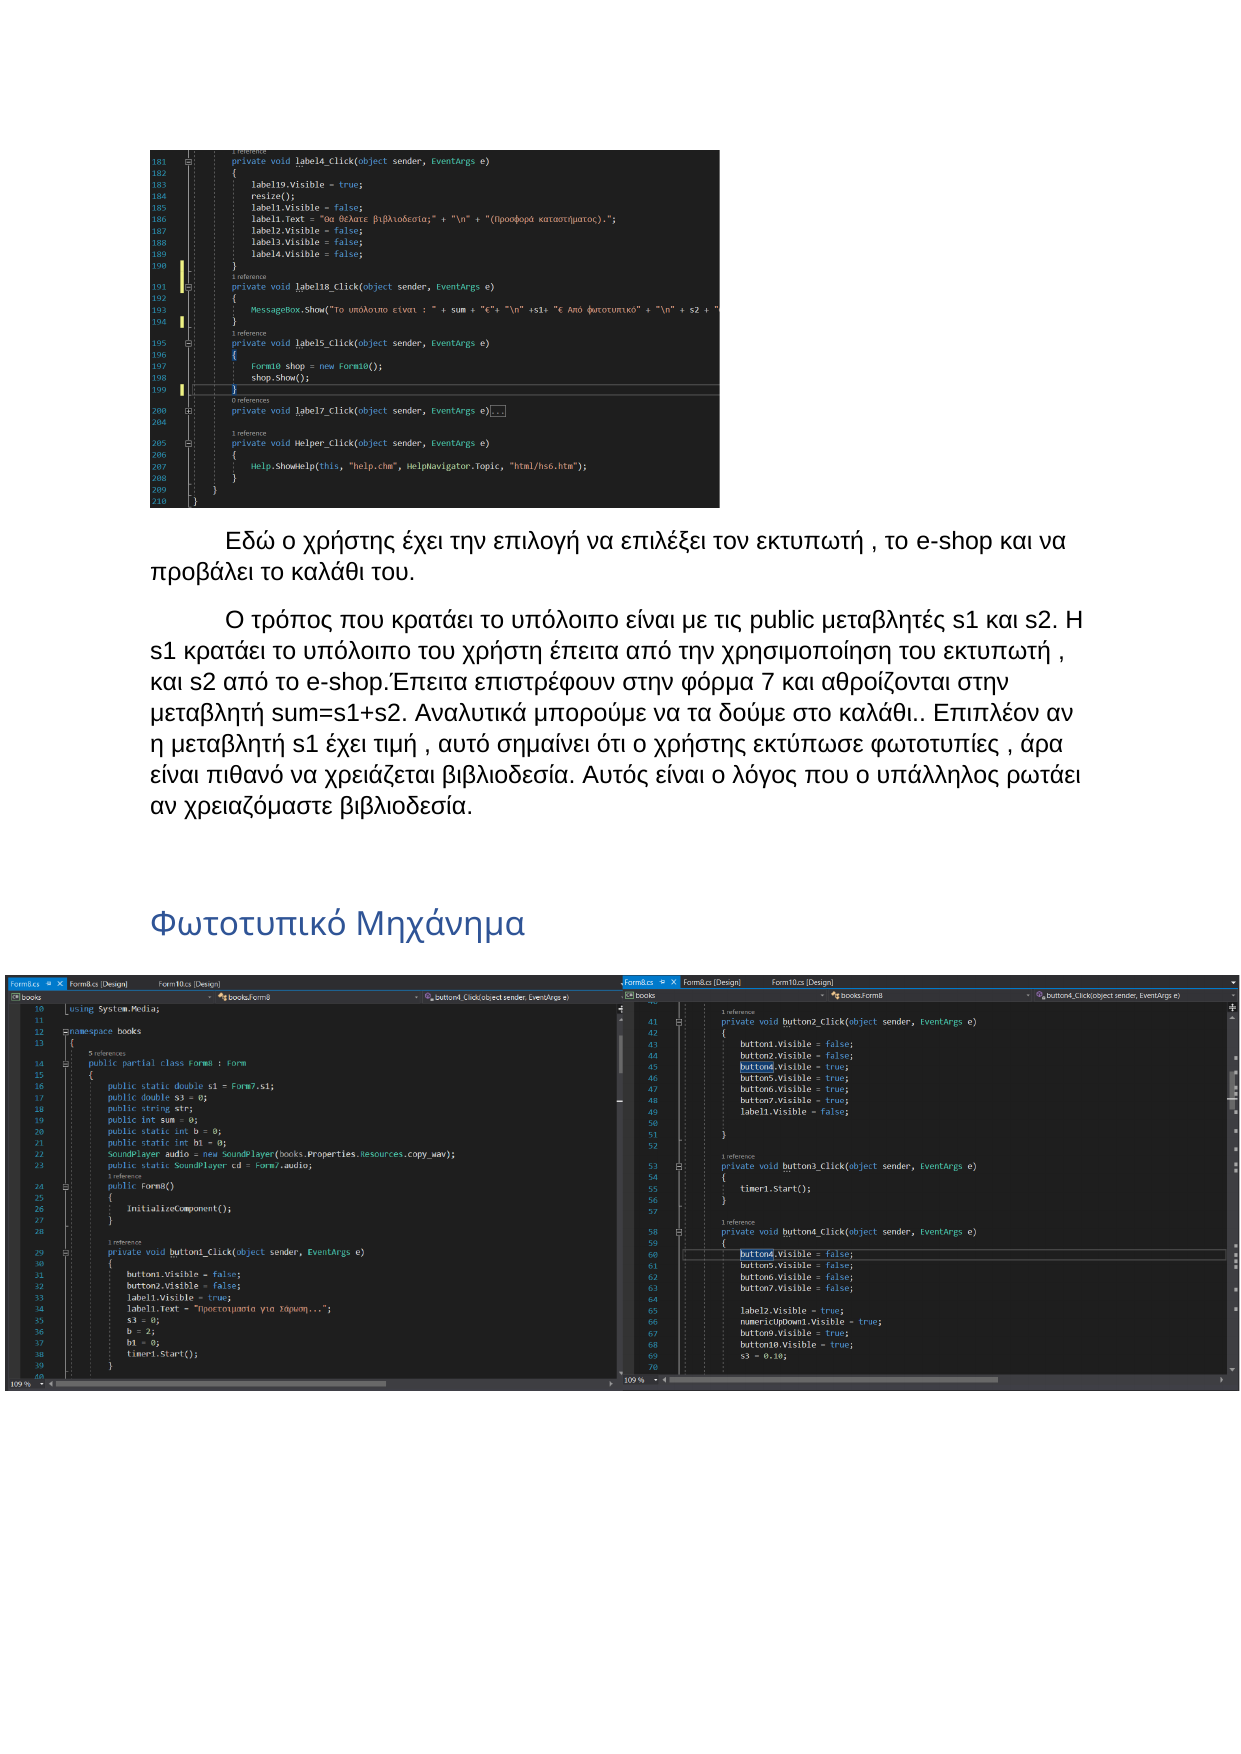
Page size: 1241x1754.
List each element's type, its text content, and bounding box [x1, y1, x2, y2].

text Εδώ ο χρήστης έχει την επιλογή να επιλέξει τον εκτυπωτή , το e-shop και να προβάλει το καλάθι του. [150, 526, 1090, 586]
picture [5, 975, 1240, 1391]
picture [150, 150, 720, 508]
text Ο τρόπος που κρατάει το υπόλοιπο είναι με τις public μεταβλητές s1 και s2. Η s1 κρατάει το υπόλοιπο του χρήστη έπειτα από την χρησιμοποίηση του εκτυπωτή , και s2 από το e-shop.Έπειτα επιστρέφουν στην φόρμα 7 και αθροίζονται στην μεταβλητή sum=s1+s2. Αναλυτικά μπορούμε να τα δούμε στο καλάθι.. Επιπλέον αν η μεταβλητή s1 έχει τιμή , αυτό σημαίνει ότι ο χρήστης εκτύπωσε φωτοτυπίες , άρα είναι πιθανό να χρειάζεται βιβλιοδεσία. Αυτός είναι ο λόγος που ο υπάλληλος ρωτάει αν χρειαζόμαστε βιβλιοδεσία. [150, 605, 1090, 820]
subtitle Φωτοτυπικό Μηχάνημα [150, 900, 1090, 946]
